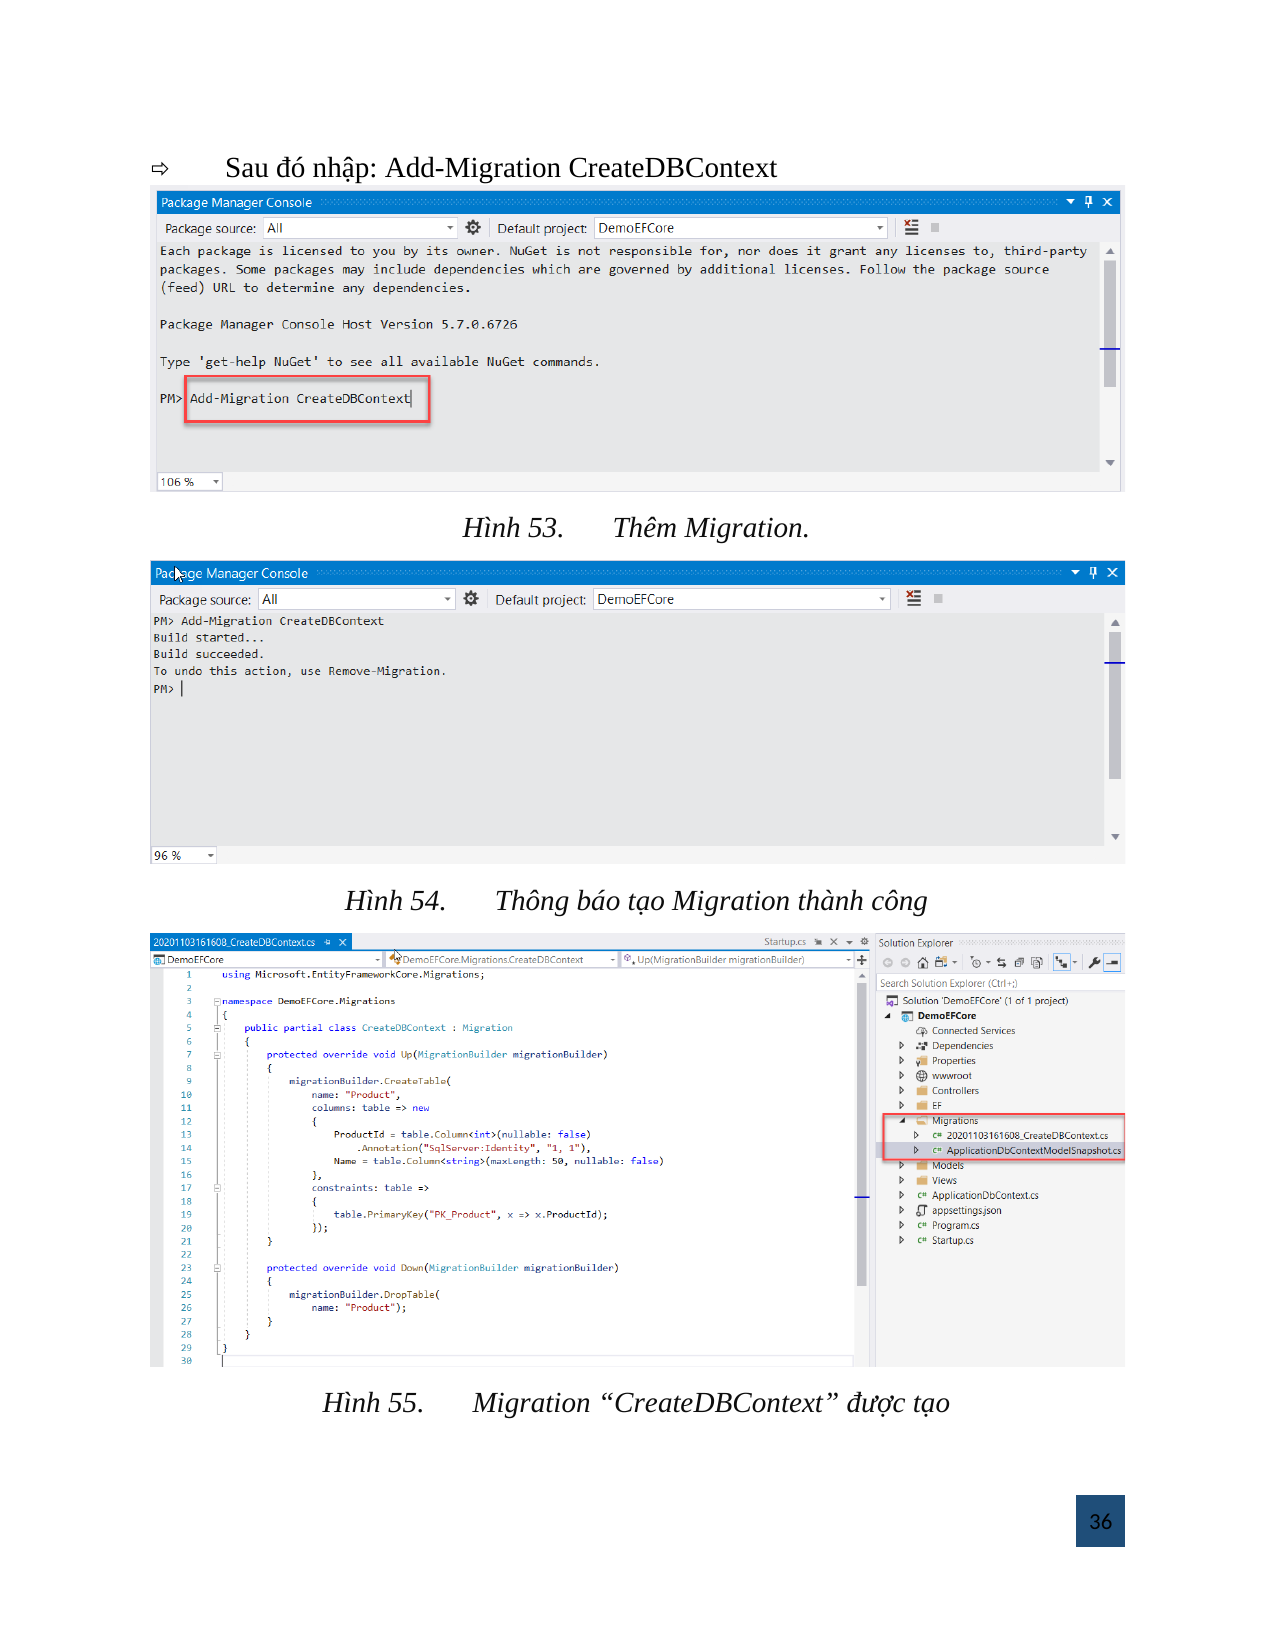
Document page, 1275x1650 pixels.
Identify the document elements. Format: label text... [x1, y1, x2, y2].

text Thông báo tạo Migration thành công [150, 883, 1125, 916]
text Migration “CreateDBContext” được tạo [150, 1385, 1125, 1418]
picture [150, 933, 1125, 1367]
list Sau đó nhập: Add-Migration CreateDBContext [150, 150, 1125, 185]
text Thêm Migration. [150, 510, 1125, 544]
picture [150, 185, 1125, 492]
picture [150, 560, 1125, 864]
